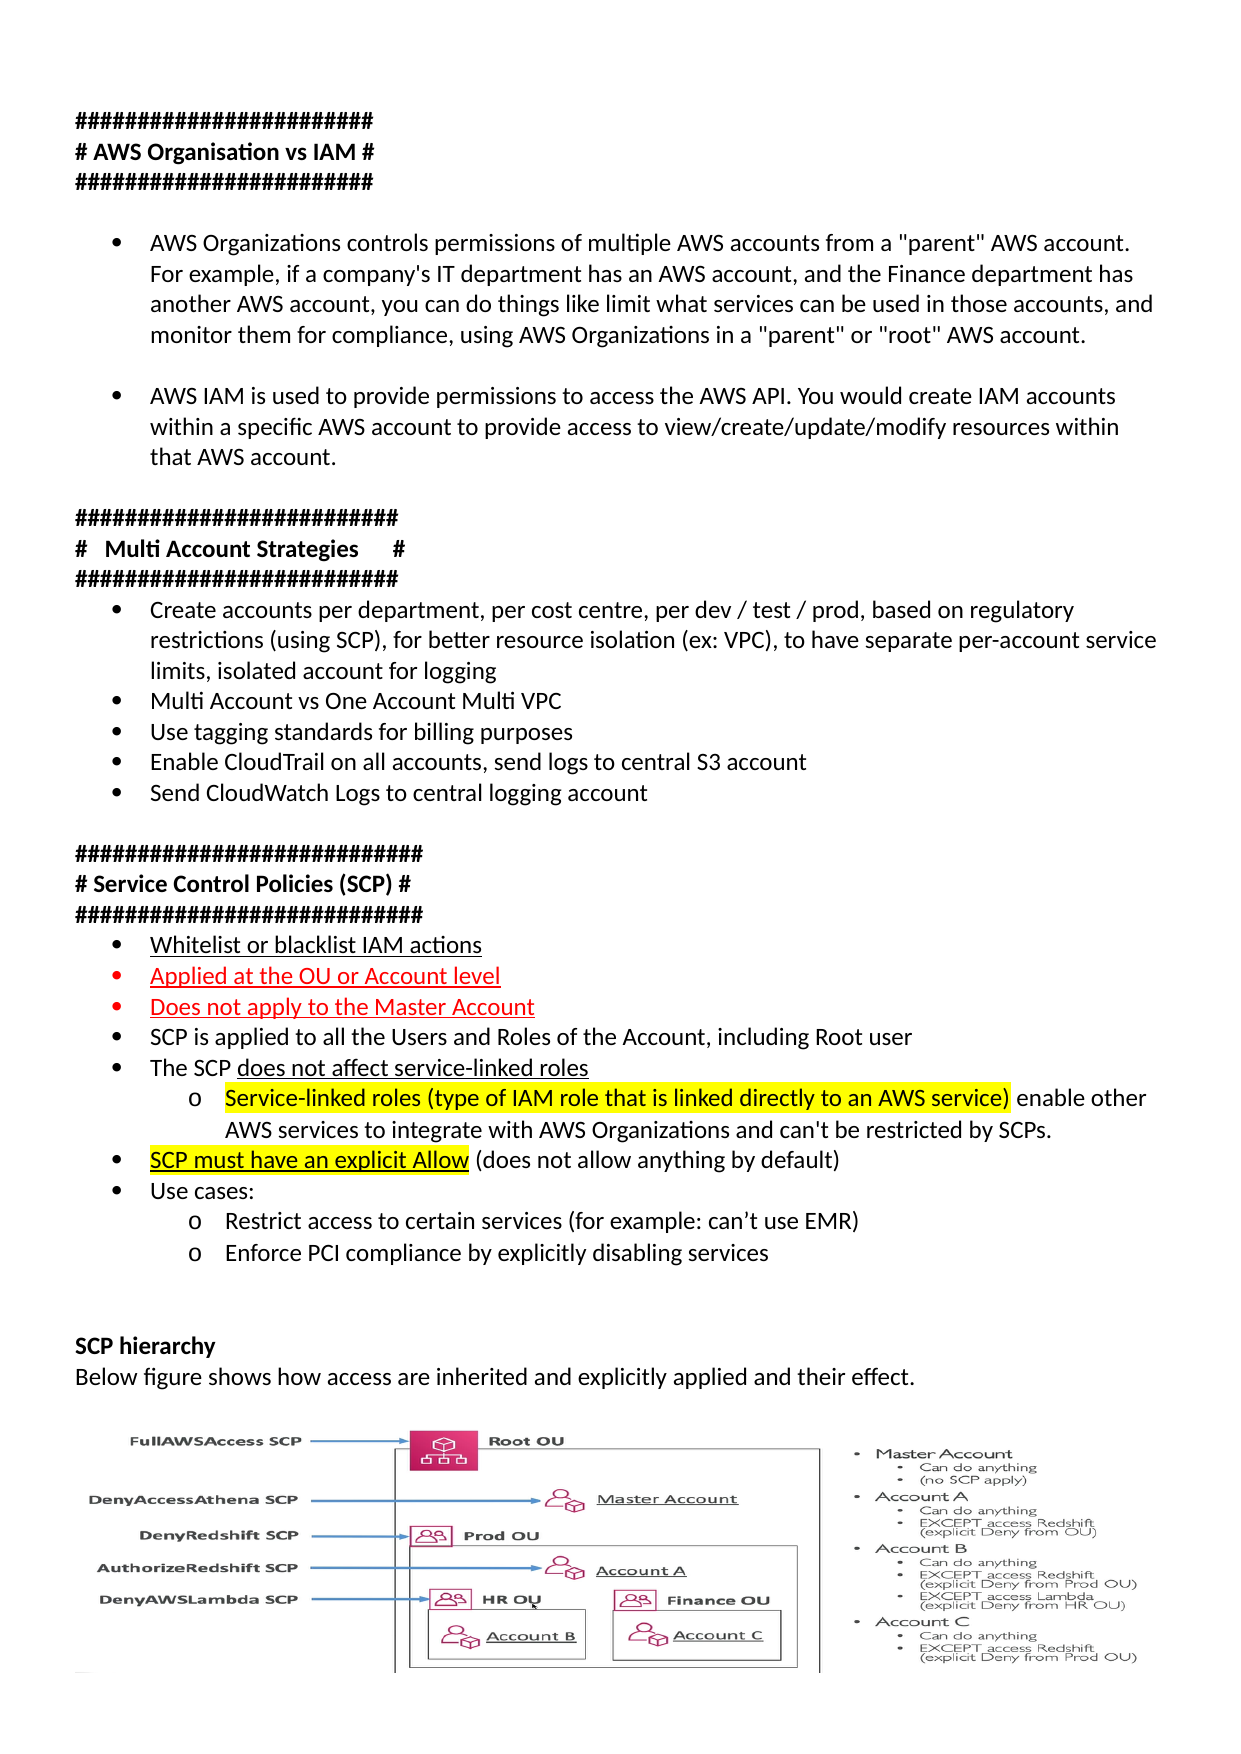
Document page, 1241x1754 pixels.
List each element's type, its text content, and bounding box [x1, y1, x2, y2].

list Use cases: [112, 1175, 1165, 1206]
list AWS IAM is used to provide permissions to access the AWS API. You would create IAM accounts within a specific AWS account to provide access to view/create/update/modify resources within that AWS account. [112, 380, 1165, 472]
text ######################## [75, 106, 1165, 136]
text ############################ [75, 838, 1165, 868]
list Send CloudWatch Logs to central logging account [112, 777, 1165, 807]
list Whitelist or blacklist IAM actions [112, 929, 1165, 960]
text ########################## [75, 502, 1165, 533]
text # AWS Organisation vs IAM # [75, 136, 1165, 167]
text ######################## [75, 167, 1165, 197]
list Applied at the OU or Account level [112, 960, 1165, 991]
list Enable CloudTrail on all accounts, send logs to central S3 account [112, 746, 1165, 777]
list Enforce PCI compliance by explicitly disabling services [187, 1237, 1165, 1269]
list AWS Organizations controls permissions of multiple AWS accounts from a "parent" AWS account. For example, if a company's IT department has an AWS account, and the Finance department has another AWS account, you can do things like limit what services can be used in those accounts, and monitor them for compliance, using AWS Organizations in a "parent" or "root" AWS account. [112, 228, 1165, 350]
text # Service Control Policies (SCP) # [75, 868, 1165, 899]
text Below figure shows how access are inherited and explicitly applied and their effect. [75, 1361, 1165, 1391]
text ############################ [75, 899, 1165, 929]
list Use tagging standards for billing purposes [112, 716, 1165, 746]
list SCP is applied to all the Users and Roles of the Account, including Root user [112, 1021, 1165, 1052]
text ########################## [75, 563, 1165, 594]
picture [75, 1421, 1166, 1673]
list The SCP does not affect service-linked roles [112, 1052, 1165, 1082]
text SCP hierarchy [75, 1330, 1165, 1361]
list SCP must have an explicit Allow (does not allow anything by default) [112, 1144, 1165, 1175]
list Does not apply to the Master Account [112, 991, 1165, 1021]
list Restrict access to certain services (for example: can’t use EMR) [187, 1206, 1165, 1237]
text # Multi Account Strategies # [75, 533, 1165, 563]
list Service-linked roles (type of IAM role that is linked directly to an AWS service) enable other AWS services to integrate with AWS Organizations and can't be restricted by SCPs. [187, 1082, 1165, 1144]
list Multi Account vs One Account Multi VPC [112, 685, 1165, 716]
list Create accounts per department, per cost centre, per dev / test / prod, based on regulatory restrictions (using SCP), for better resource isolation (ex: VPC), to have separate per-account service limits, isolated account for logging [112, 594, 1165, 685]
